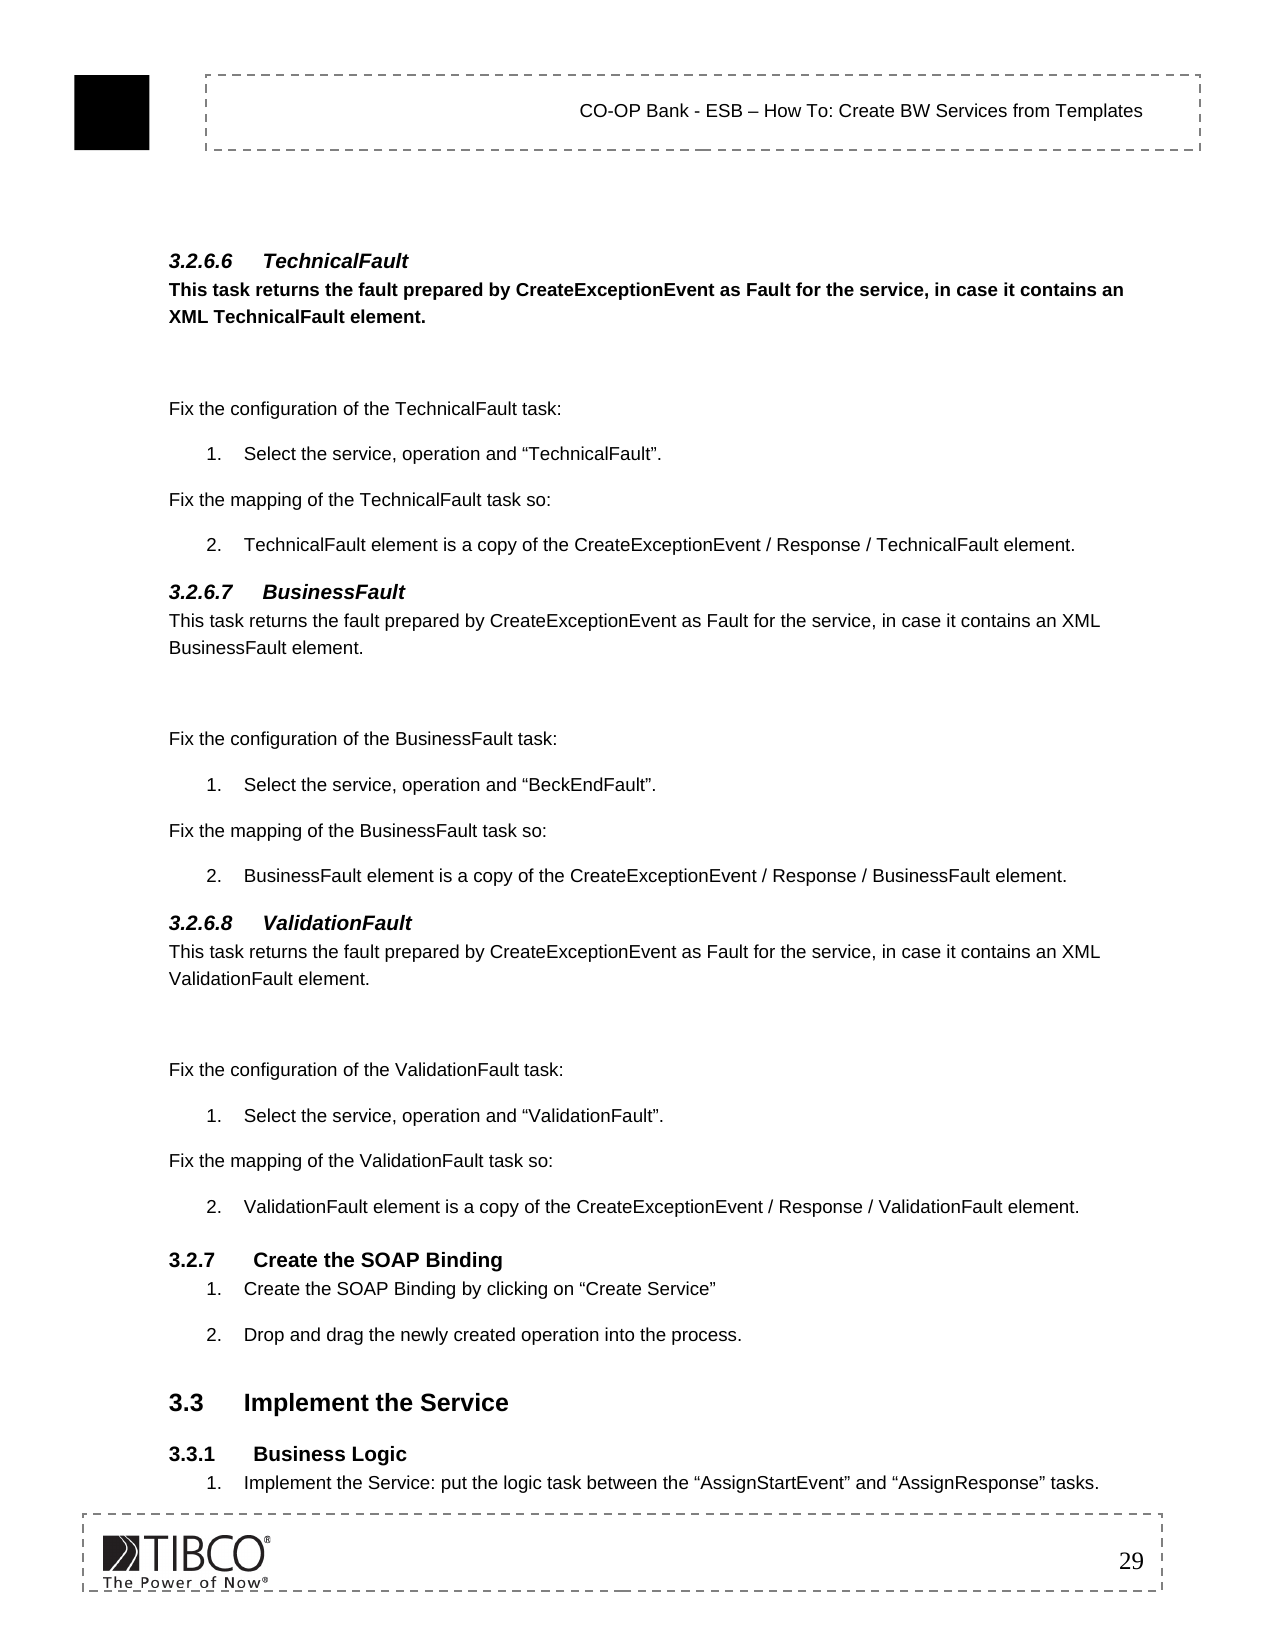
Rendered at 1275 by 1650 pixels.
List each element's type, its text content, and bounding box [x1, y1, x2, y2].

text This task returns the fault prepared by CreateExceptionEvent as Fault for the service, in case it contains an XML ValidationFault element. [169, 941, 1162, 989]
subtitle Implement the Service [169, 1388, 1162, 1417]
text Fix the configuration of the ValidationFault task: [169, 1059, 1162, 1081]
list ValidationFault element is a copy of the CreateExceptionEvent / Response / ValidationFault element. [206, 1196, 1162, 1217]
list TechnicalFault element is a copy of the CreateExceptionEvent / Response / TechnicalFault element. [206, 534, 1162, 556]
list Drop and drag the newly created operation into the process. [206, 1323, 1162, 1345]
subtitle TechnicalFault [169, 249, 1162, 273]
picture [103, 1535, 271, 1588]
subtitle ValidationFault [169, 911, 1162, 934]
text Fix the mapping of the ValidationFault task so: [169, 1150, 1162, 1172]
text This task returns the fault prepared by CreateExceptionEvent as Fault for the service, in case it contains an XML TechnicalFault element. [169, 279, 1162, 328]
subtitle BusinessFault [169, 580, 1162, 604]
list Select the service, operation and “TechnicalFault”. [206, 443, 1162, 464]
text Fix the configuration of the TechnicalFault task: [169, 397, 1162, 419]
text Fix the mapping of the TechnicalFault task so: [169, 488, 1162, 510]
text This task returns the fault prepared by CreateExceptionEvent as Fault for the service, in case it contains an XML BusinessFault element. [169, 610, 1162, 658]
text Fix the mapping of the BusinessFault task so: [169, 819, 1162, 841]
list Select the service, operation and “BeckEndFault”. [206, 774, 1162, 795]
subtitle Business Logic [169, 1442, 1162, 1466]
subtitle Create the SOAP Binding [169, 1248, 1162, 1272]
text Fix the configuration of the BusinessFault task: [169, 728, 1162, 750]
list Create the SOAP Binding by clicking on “Create Service” [206, 1278, 1162, 1299]
list Select the service, operation and “ValidationFault”. [206, 1104, 1162, 1126]
list Implement the Service: put the logic task between the “AssignStartEvent” and “AssignResponse” tasks. [206, 1472, 1162, 1493]
list BusinessFault element is a copy of the CreateExceptionEvent / Response / BusinessFault element. [206, 865, 1162, 887]
